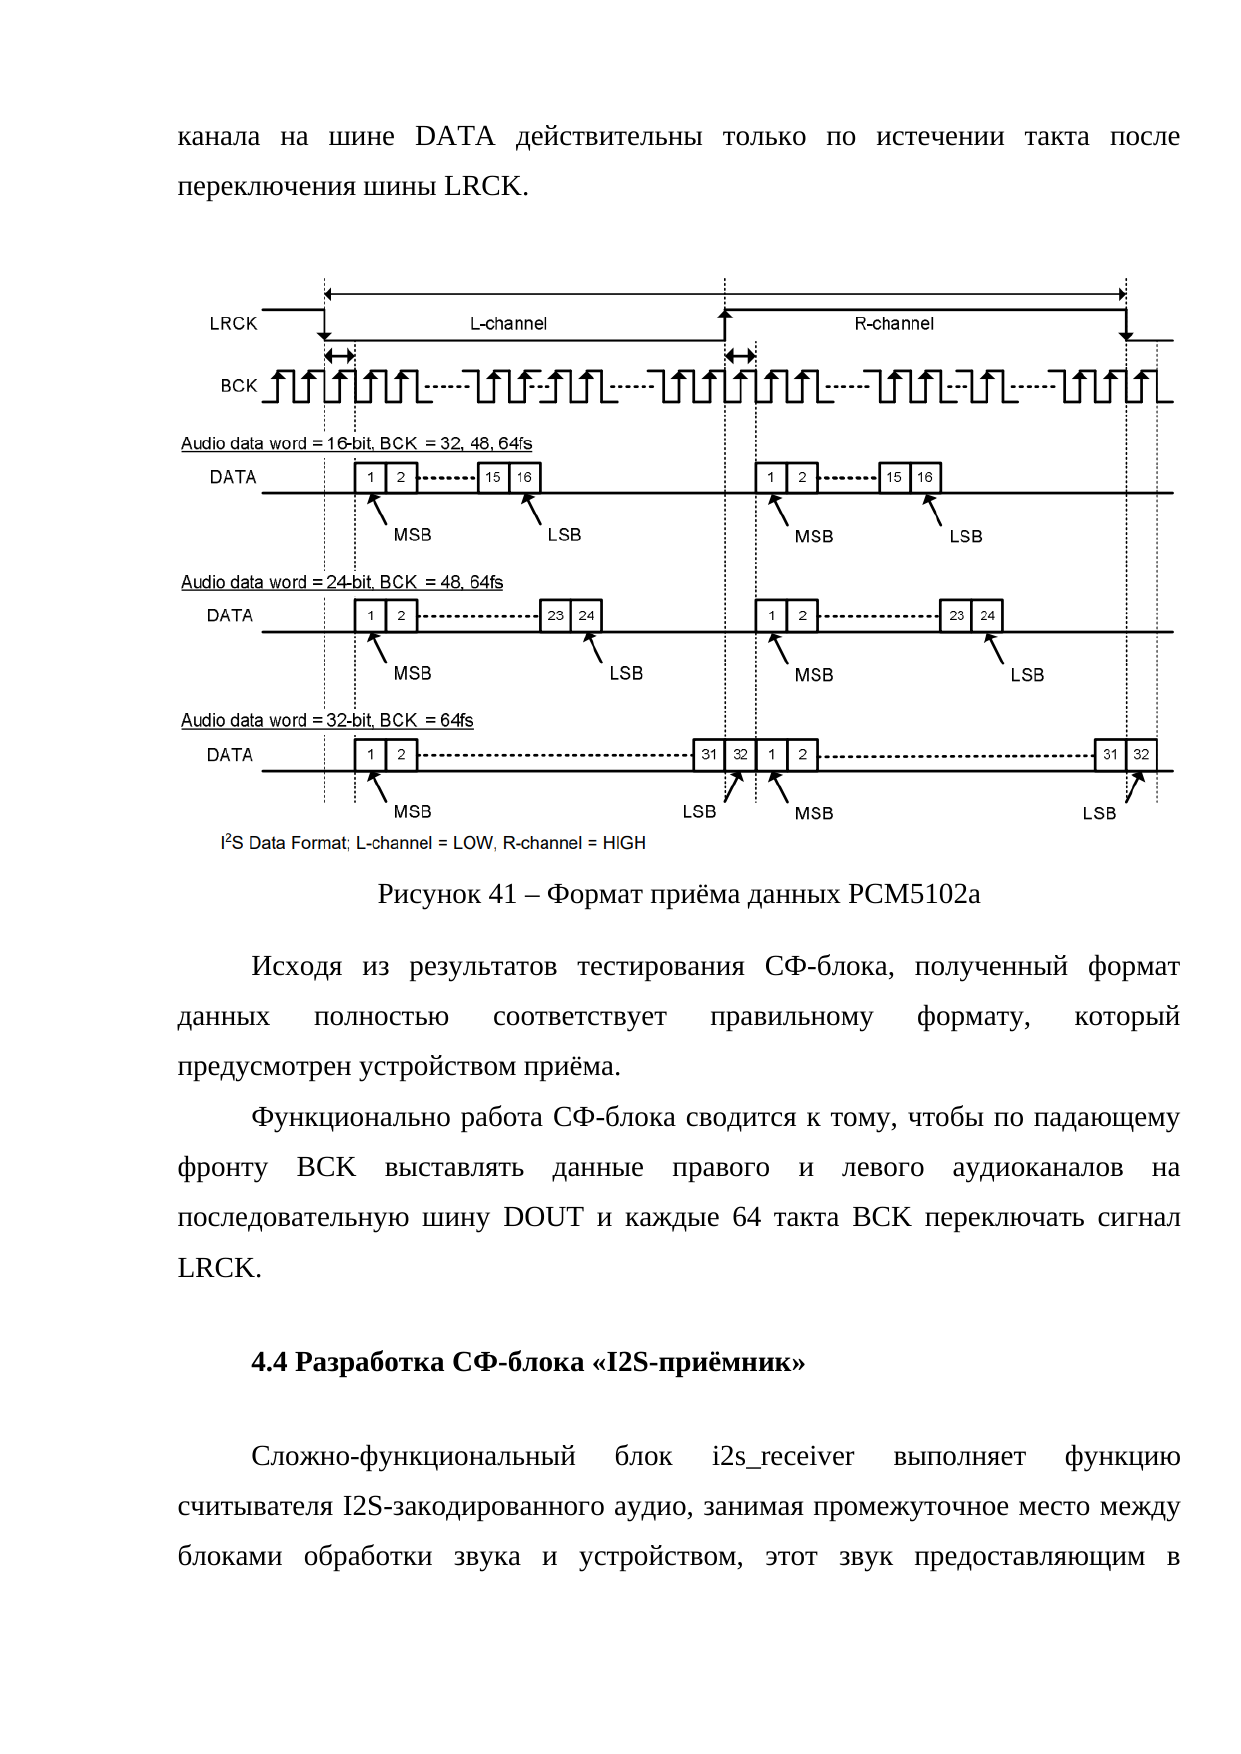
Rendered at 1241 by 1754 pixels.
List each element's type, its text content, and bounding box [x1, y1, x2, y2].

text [177, 1438, 1181, 1572]
text Функционально работа СФ-блока сводится к тому, чтобы по падающему фронту BCK выставлять данные правого и левого аудиоканалов на последовательную шину DOUT и каждые 64 такта BCK переключать сигнал LRCK. [177, 1099, 1181, 1283]
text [177, 118, 1181, 202]
text Рисунок 41 – Формат приёма данных PCM5102a [177, 877, 1181, 910]
picture [177, 268, 1182, 860]
text Исходя из результатов тестирования СФ-блока, полученный формат данных полностью соответствует правильному формату, который предусмотрен устройством приёма. [177, 948, 1181, 1082]
subtitle Разработка СФ-блока «I2S-приёмник» [177, 1344, 1181, 1377]
